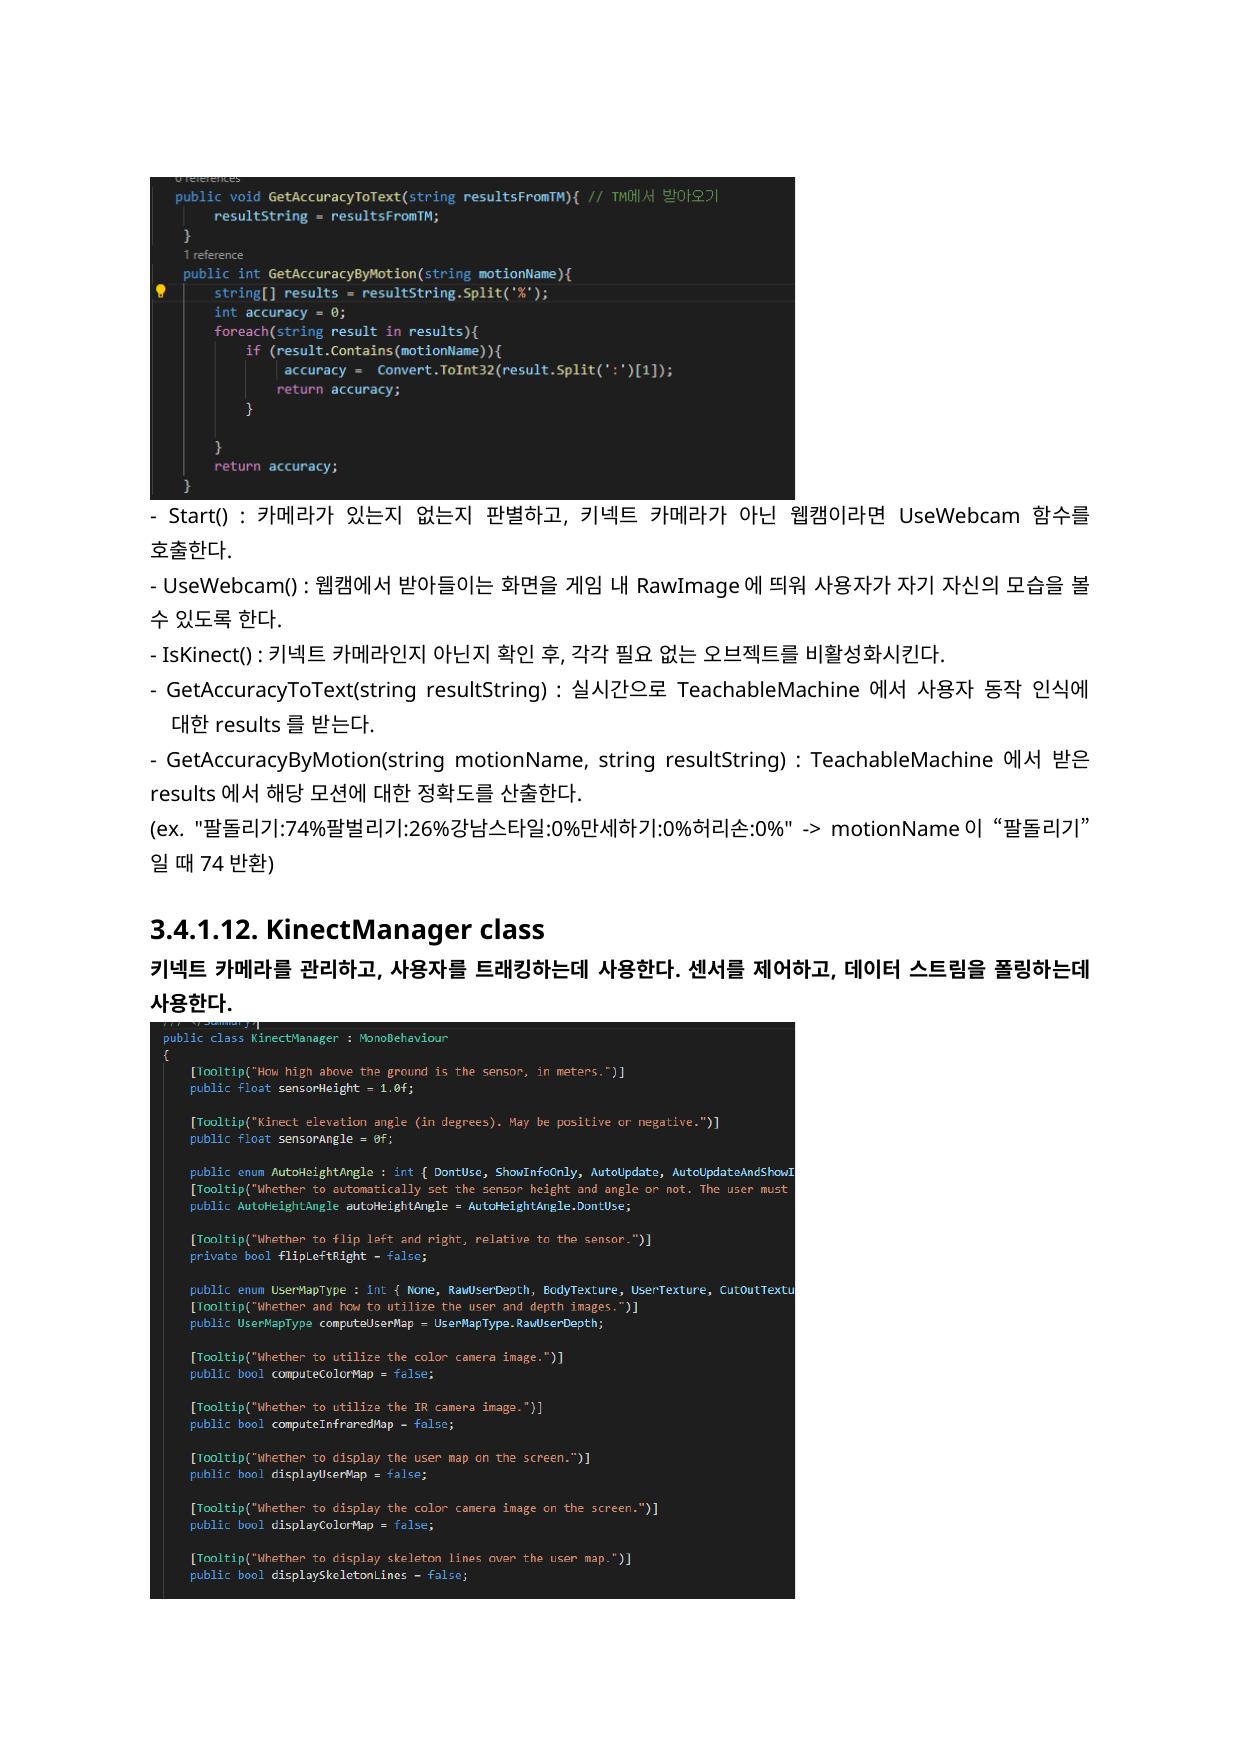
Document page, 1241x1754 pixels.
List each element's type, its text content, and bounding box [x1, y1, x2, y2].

picture [150, 1022, 796, 1599]
text 키넥트 카메라를 관리하고, 사용자를 트래킹하는데 사용한다. 센서를 제어하고, 데이터 스트림을 폴링하는데 사용한다. [150, 953, 1090, 1018]
text - IsKinect() : 키넥트 카메라인지 아닌지 확인 후, 각각 필요 없는 오브젝트를 비활성화시킨다. [150, 638, 1090, 669]
text - GetAccuracyByMotion(string motionName, string resultString) : TeachableMachine 에서 받은 results 에서 해당 모션에 대한 정확도를 산출한다. [150, 743, 1090, 808]
text 3.4.1.12. KinectManager class [150, 911, 1090, 947]
text (ex. "팔돌리기:74%팔벌리기:26%강남스타일:0%만세하기:0%허리손:0%" -> motionName이 “팔돌리기”일 때 74 반환) [150, 812, 1090, 878]
text - UseWebcam() : 웹캠에서 받아들이는 화면을 게임 내 RawImage에 띄워 사용자가 자기 자신의 모습을 볼 수 있도록 한다. [150, 569, 1090, 634]
picture [150, 177, 796, 500]
text - GetAccuracyToText(string resultString) : 실시간으로 TeachableMachine 에서 사용자 동작 인식에 대한 results 를 받는다. [150, 673, 1090, 738]
text - Start() : 카메라가 있는지 없는지 판별하고, 키넥트 카메라가 아닌 웹캠이라면 UseWebcam 함수를 호출한다. [150, 499, 1090, 564]
